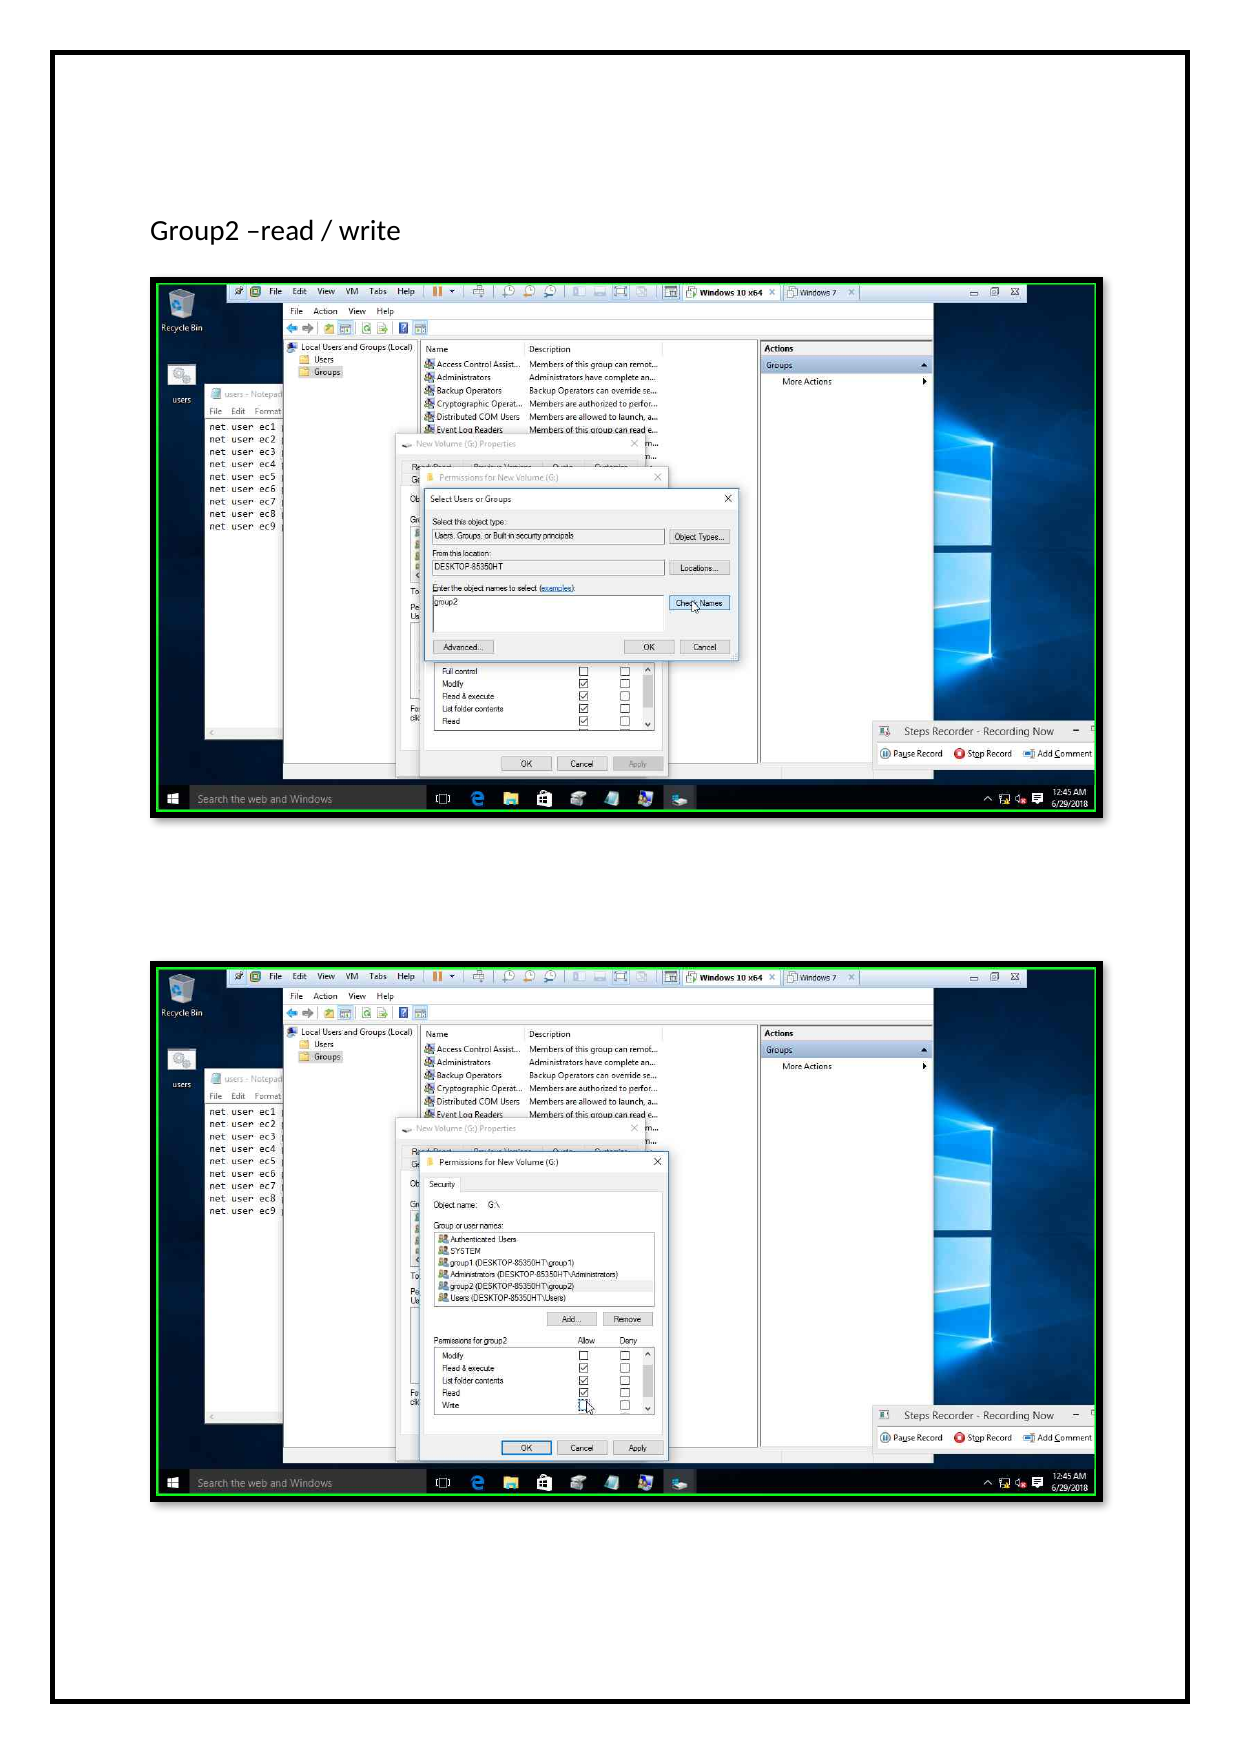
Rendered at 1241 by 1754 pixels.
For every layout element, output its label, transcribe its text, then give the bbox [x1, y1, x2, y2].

picture [156, 283, 1096, 812]
text Group2 –read / write [150, 212, 1090, 247]
picture [156, 967, 1096, 1496]
